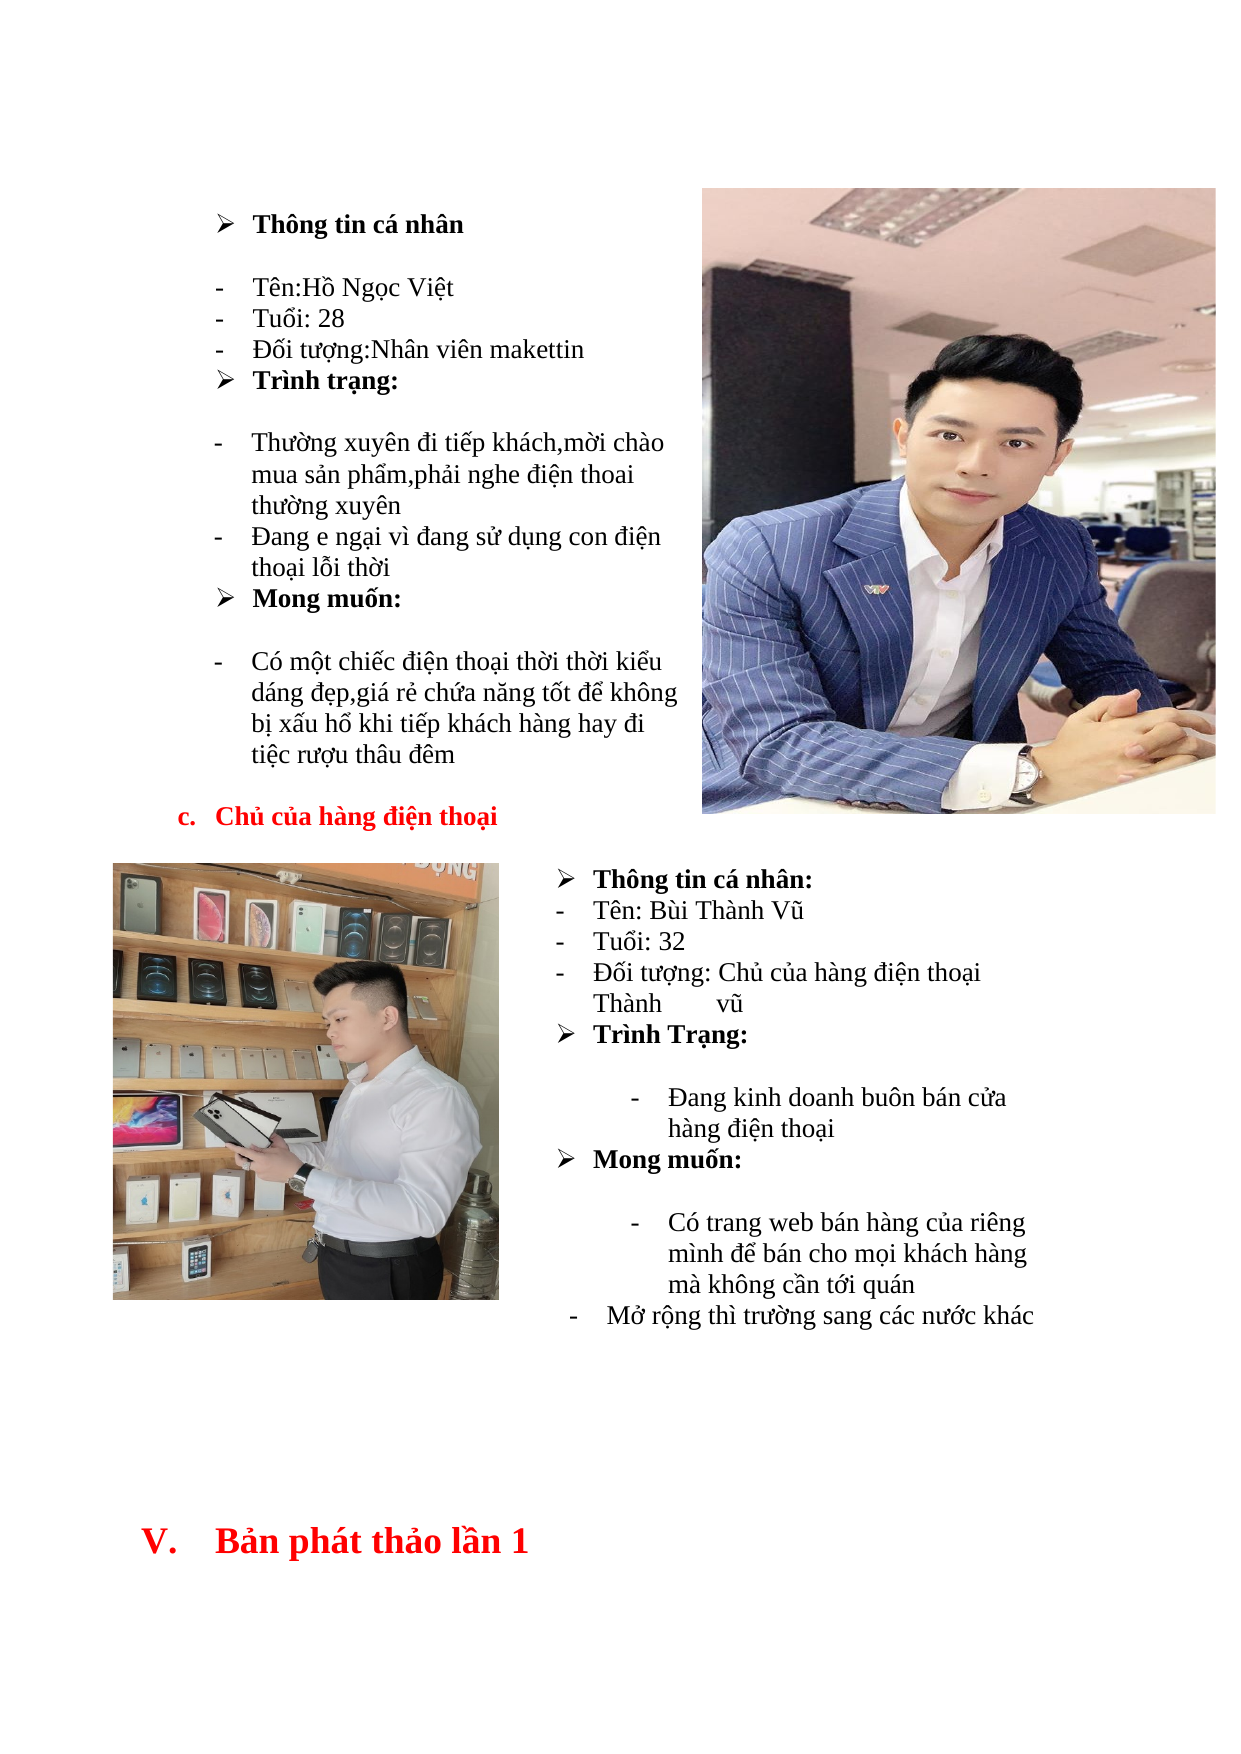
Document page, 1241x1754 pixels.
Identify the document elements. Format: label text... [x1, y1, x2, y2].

list Tuổi: 28 [215, 302, 702, 333]
list Tên:Hồ Ngọc Việt [215, 271, 702, 302]
picture [702, 188, 1216, 814]
list Đối tượng: Chủ của hàng điện thoại Thành vũ [499, 956, 1038, 1018]
list Thông tin cá nhân: [499, 863, 1038, 894]
list Có một chiếc điện thoại thời thời kiểu dáng đẹp,giá rẻ chứa năng tốt để không bị xấu hổ khi tiếp khách hàng hay đi tiệc rượu thâu đêm [213, 645, 702, 769]
list Mong muốn: [499, 1143, 1038, 1174]
list Trình Trạng: [499, 1018, 1038, 1050]
list Mở rộng thì trường sang các nước khác [228, 1299, 1038, 1330]
list Mong muốn: [215, 582, 702, 613]
list Thông tin cá nhân [215, 208, 702, 239]
list Tên: Bùi Thành Vũ [499, 894, 1038, 925]
list Trình trạng: [215, 364, 702, 395]
list Đối tượng:Nhân viên makettin [215, 333, 702, 364]
picture [111, 863, 499, 1298]
list Tuổi: 32 [499, 925, 1038, 956]
list Bản phát thảo lần 1 [177, 1519, 1063, 1562]
list Có trang web bán hàng của riêng mình để bán cho mọi khách hàng mà không cần tới quán [290, 1206, 1038, 1299]
list Thường xuyên đi tiếp khách,mời chào mua sản phẩm,phải nghe điện thoai thường xuyên [213, 427, 702, 520]
list Chủ của hàng điện thoại [177, 800, 1038, 832]
list Đang kinh doanh buôn bán cửa hàng điện thoại [499, 1081, 1038, 1143]
list Đang e ngại vì đang sử dụng con điện thoại lỗi thời [213, 520, 702, 582]
